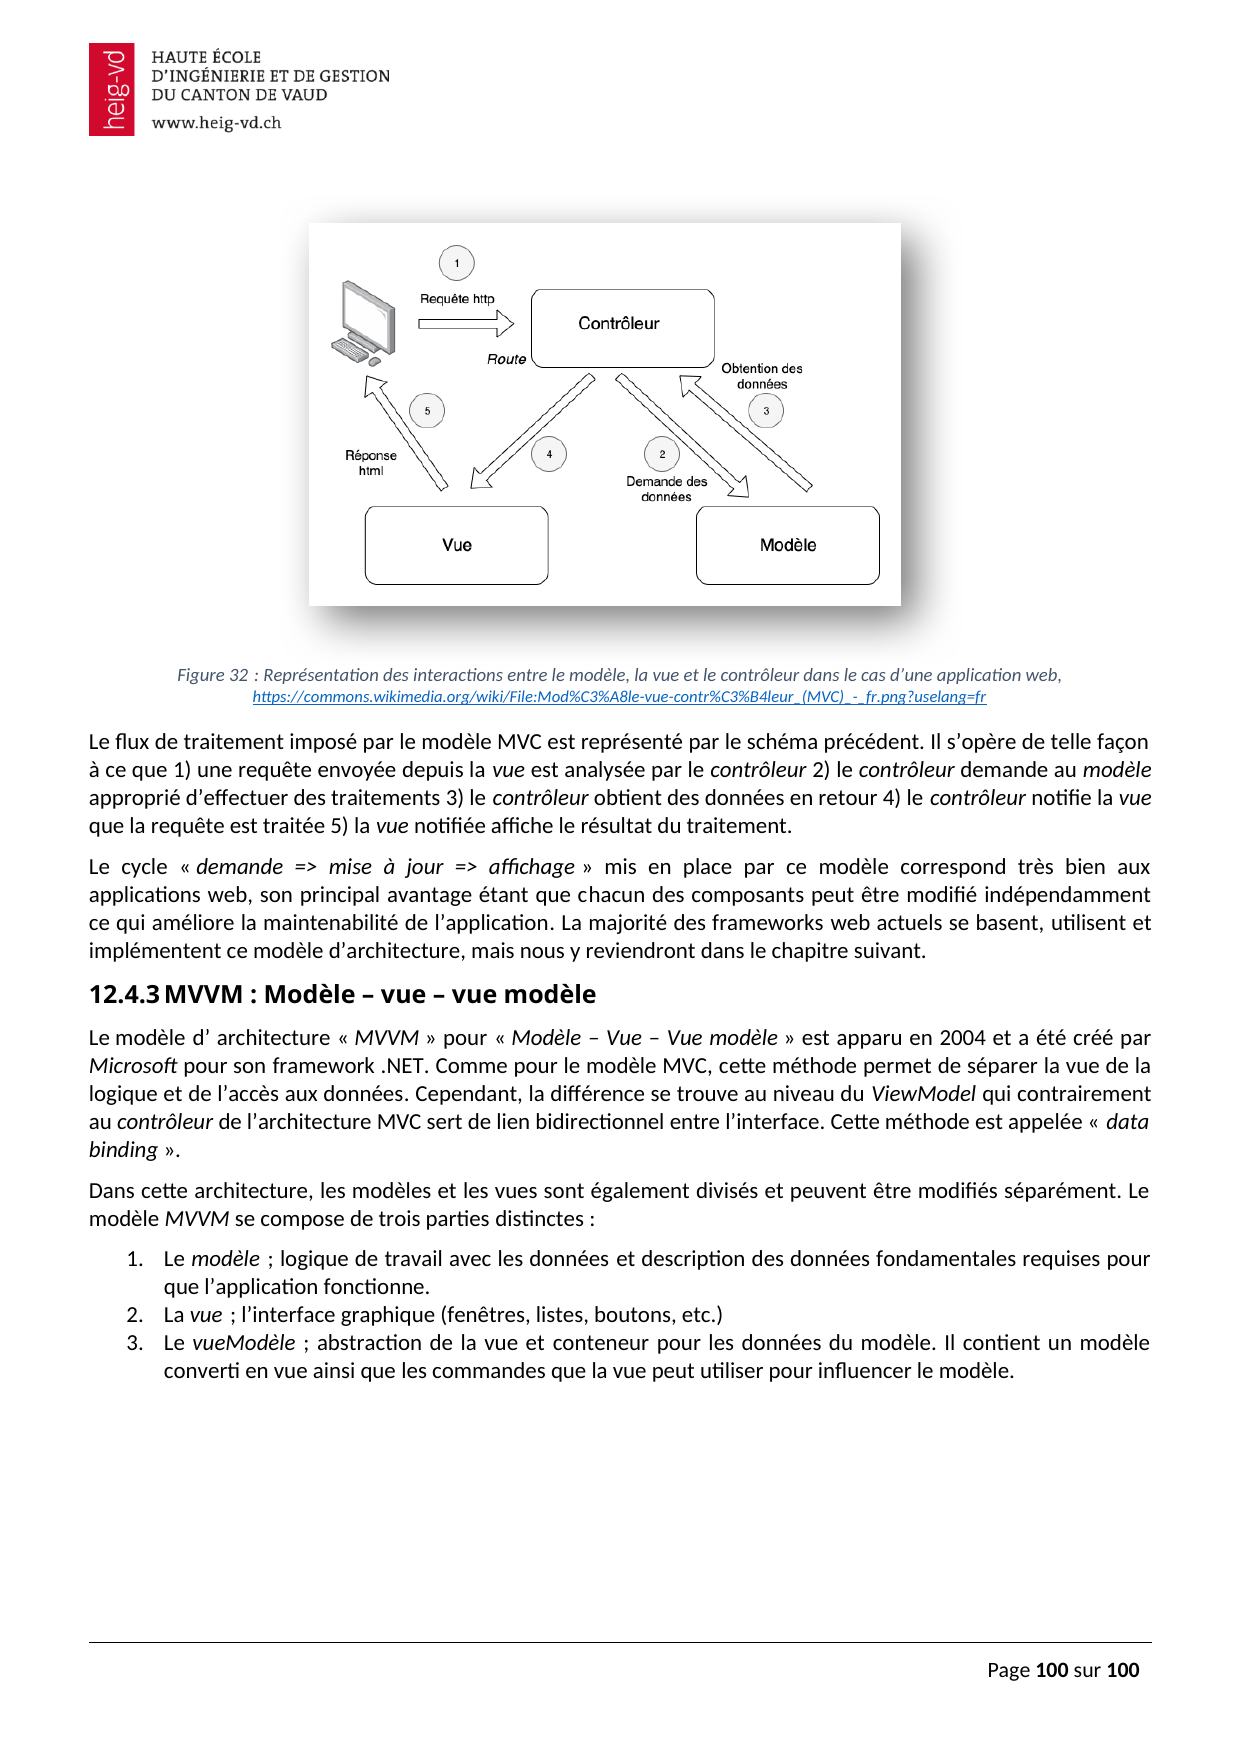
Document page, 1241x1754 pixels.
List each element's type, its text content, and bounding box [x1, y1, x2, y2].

list La vue ; l’interface graphique (fenêtres, listes, boutons, etc.) [126, 1300, 1152, 1328]
subtitle MVVM : Modèle – vue – vue modèle [89, 977, 1152, 1011]
text Dans cette architecture, les modèles et les vues sont également divisés et peuvent être modifiés séparément. Le modèle MVVM se compose de trois parties distinctes : [89, 1176, 1152, 1232]
list Le modèle ; logique de travail avec les données et description des données fondamentales requises pour que l’application fonctionne. [126, 1244, 1152, 1300]
text Le flux de traitement imposé par le modèle MVC est représenté par le schéma précédent. Il s’opère de telle façon à ce que 1) une requête envoyée depuis la vue est analysée par le contrôleur 2) le contrôleur demande au modèle approprié d’effectuer des traitements 3) le contrôleur obtient des données en retour 4) le contrôleur notifie la vue que la requête est traitée 5) la vue notifiée affiche le résultat du traitement. [89, 727, 1152, 839]
list Le vueModèle ; abstraction de la vue et conteneur pour les données du modèle. Il contient un modèle converti en vue ainsi que les commandes que la vue peut utiliser pour influencer le modèle. [126, 1328, 1152, 1384]
text Le modèle d’ architecture « MVVM » pour « Modèle – Vue – Vue modèle » est apparu en 2004 et a été créé par Microsoft pour son framework .NET. Comme pour le modèle MVC, cette méthode permet de séparer la vue de la logique et de l’accès aux données. Cependant, la différence se trouve au niveau du ViewModel qui contrairement au contrôleur de l’architecture MVC sert de lien bidirectionnel entre l’interface. Cette méthode est appelée « data binding ». [89, 1023, 1152, 1163]
text Le cycle « demande => mise à jour => affichage » mis en place par ce modèle correspond très bien aux applications web, son principal avantage étant que chacun des composants peut être modifié indépendamment ce qui améliore la maintenabilité de l’application. La majorité des frameworks web actuels se basent, utilisent et implémentent ce modèle d’architecture, mais nous y reviendront dans le chapitre suivant. [89, 852, 1152, 964]
picture [309, 223, 901, 606]
picture [89, 43, 389, 136]
